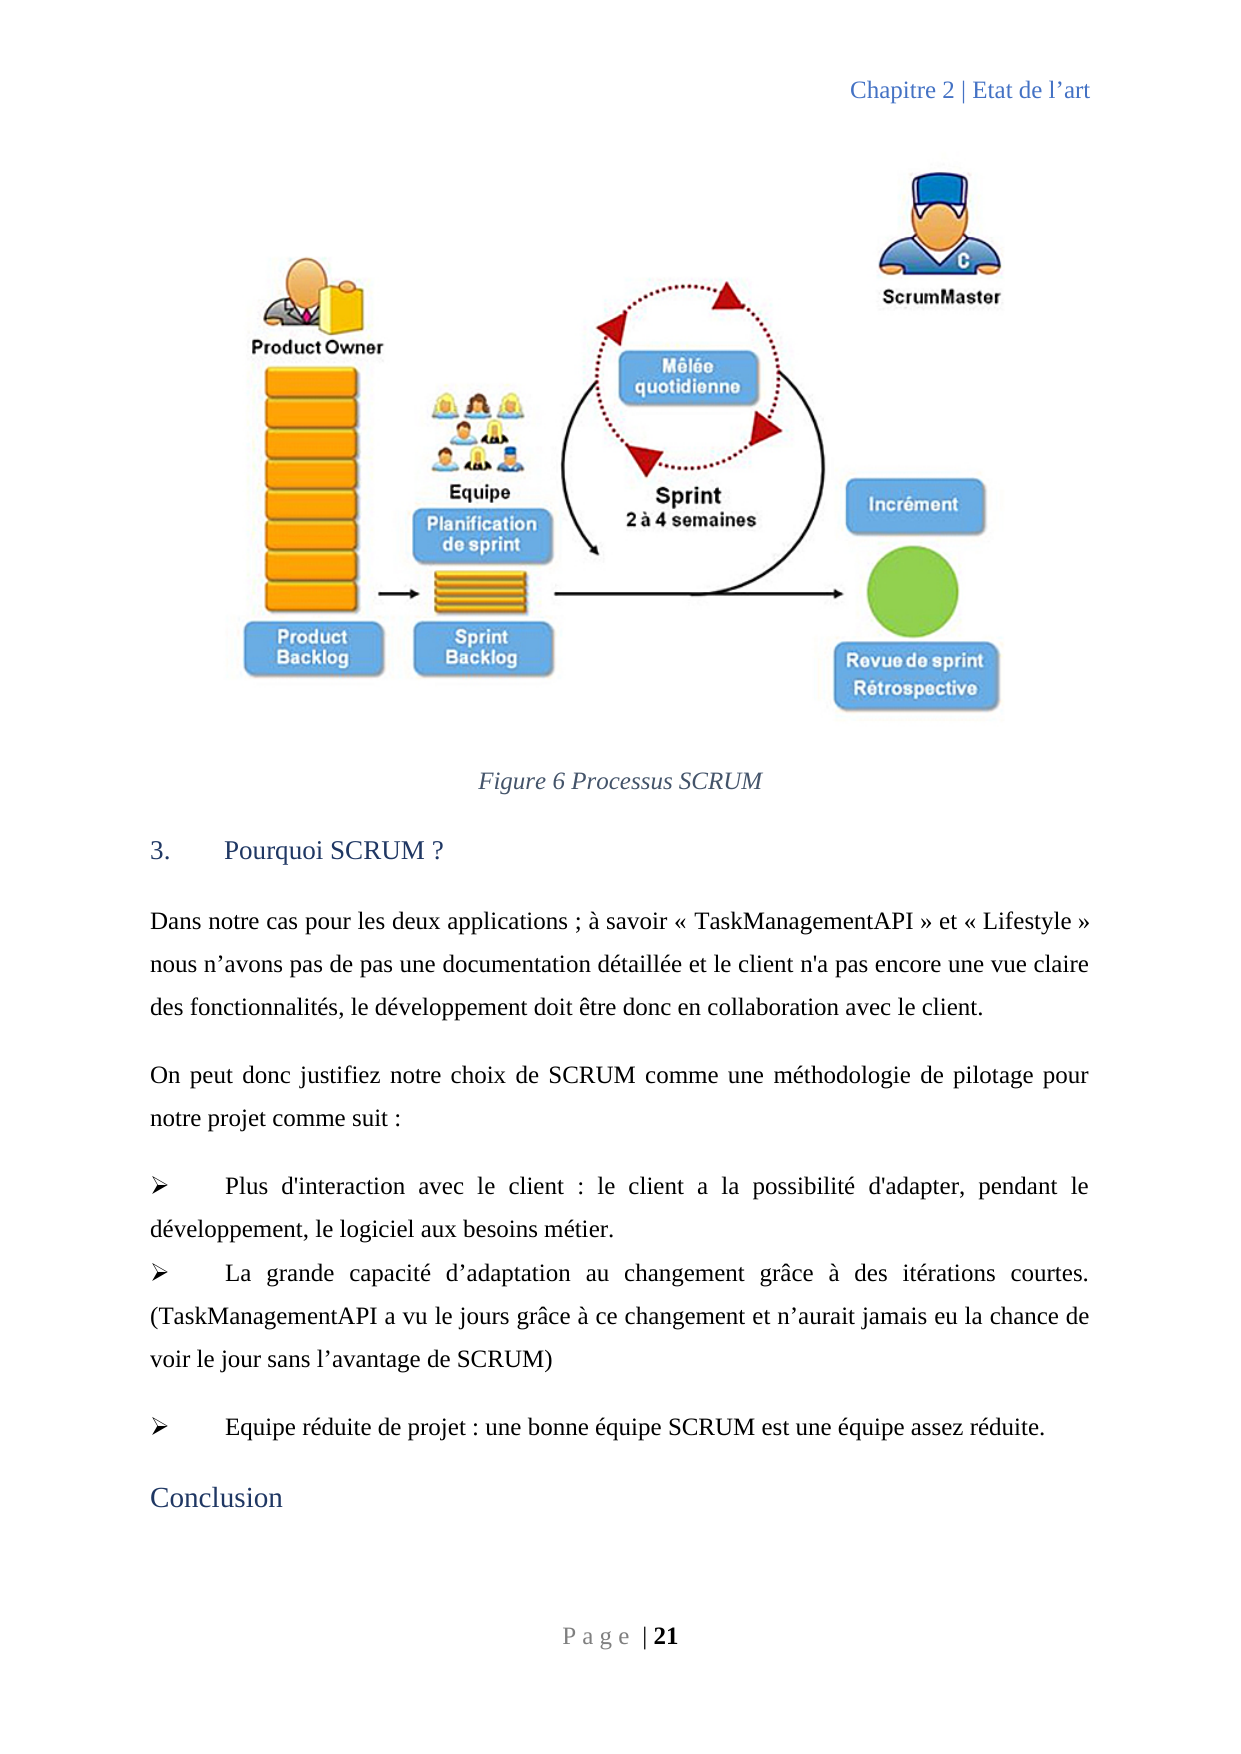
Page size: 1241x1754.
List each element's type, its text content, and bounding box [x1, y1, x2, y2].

list La grande capacité d’adaptation au changement grâce à des itérations courtes. (TaskManagementAPI a vu le jours grâce à ce changement et n’aurait jamais eu la chance de voir le jour sans l’avantage de SCRUM) [150, 1258, 1090, 1373]
text Conclusion [150, 1480, 1090, 1514]
list Equipe réduite de projet : une bonne équipe SCRUM est une équipe assez réduite. [150, 1412, 1090, 1441]
list Plus d'interaction avec le client : le client a la possibilité d'adapter, pendant le développement, le logiciel aux besoins métier. [150, 1171, 1090, 1243]
text Figure 6 Processus SCRUM [150, 766, 1090, 795]
picture [223, 150, 1017, 727]
text On peut donc justifiez notre choix de SCRUM comme une méthodologie de pilotage pour notre projet comme suit : [150, 1060, 1090, 1132]
text Dans notre cas pour les deux applications ; à savoir « TaskManagementAPI » et « Lifestyle » nous n’avons pas de pas une documentation détaillée et le client n'a pas encore une vue claire des fonctionnalités, le développement doit être donc en collaboration avec le client. [150, 906, 1090, 1021]
subtitle Pourquoi SCRUM ? [150, 834, 1090, 865]
